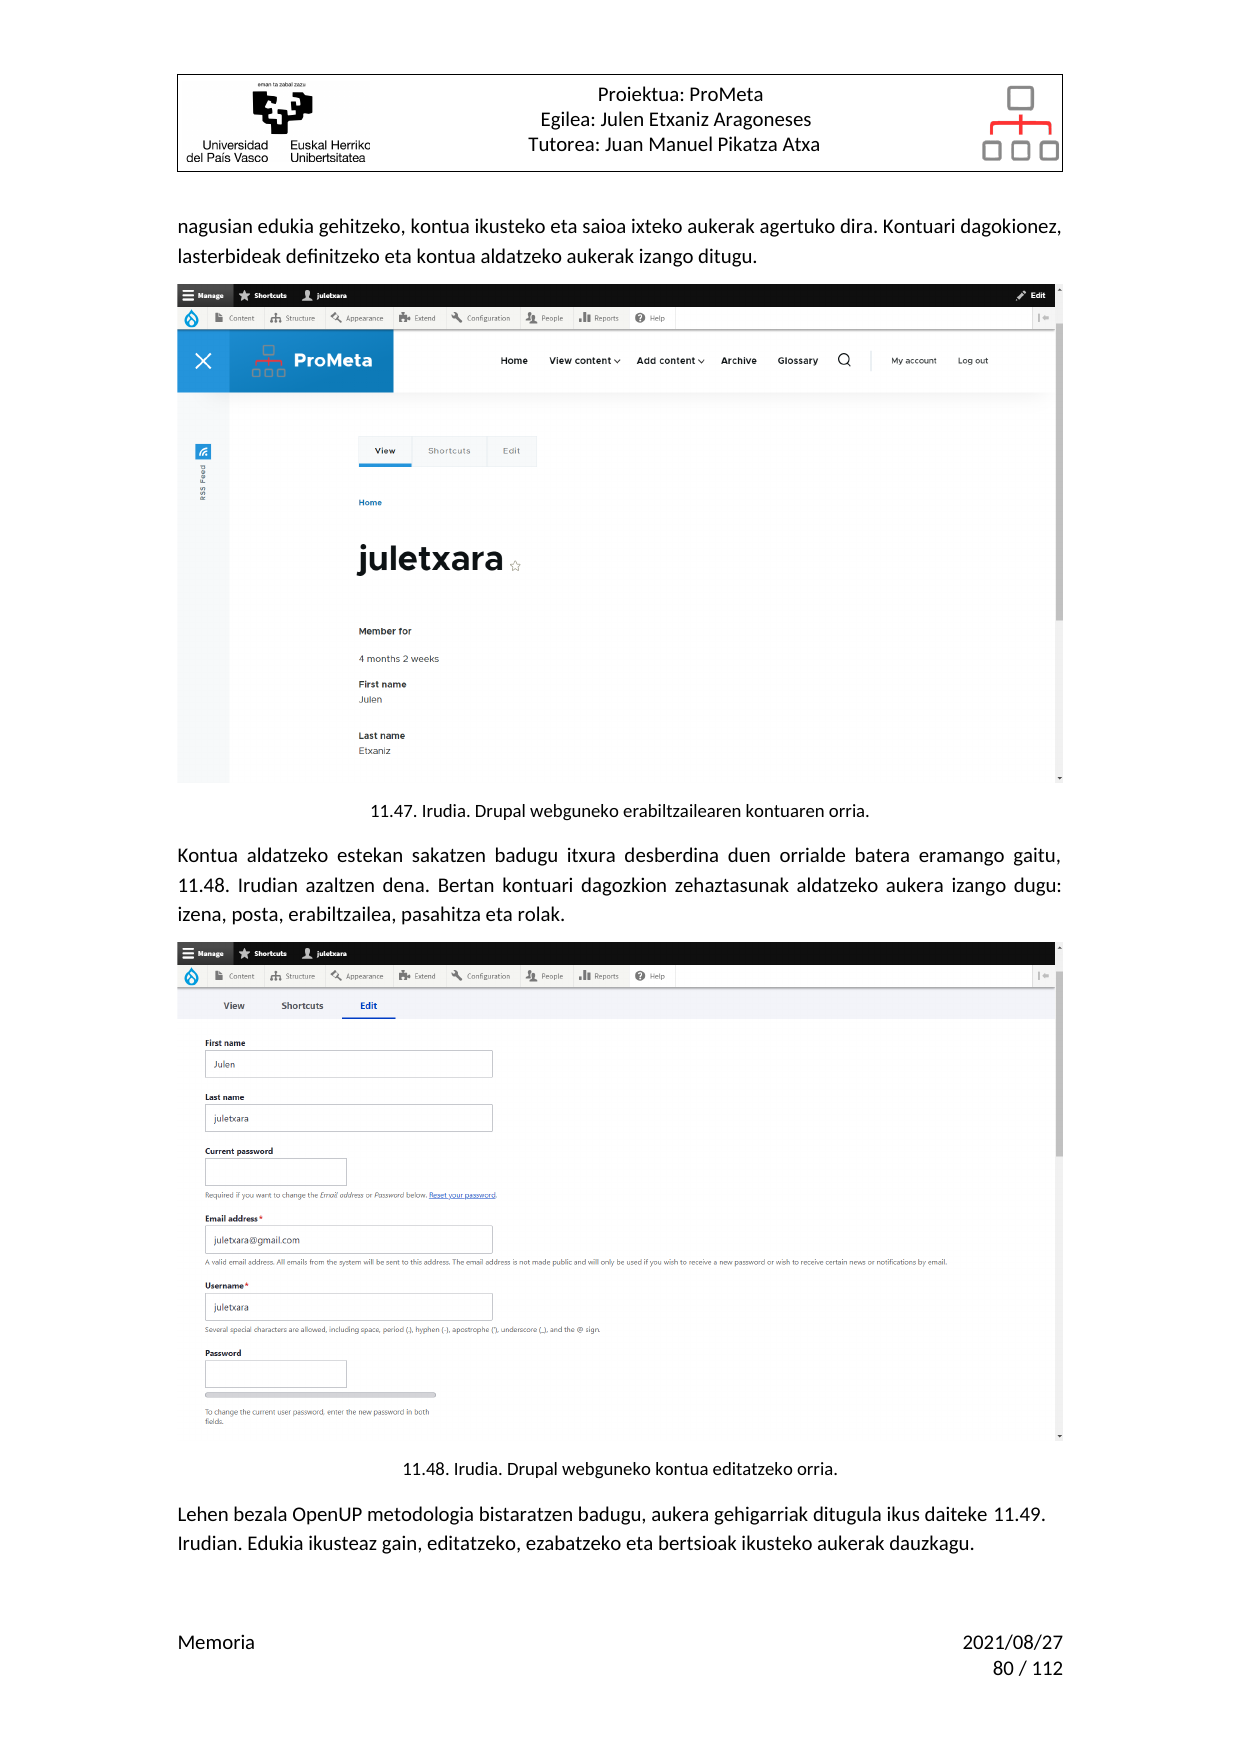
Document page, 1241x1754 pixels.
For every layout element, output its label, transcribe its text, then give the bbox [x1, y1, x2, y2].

picture [182, 81, 370, 162]
picture [978, 80, 1060, 162]
picture [177, 942, 1063, 1441]
picture [177, 284, 1063, 783]
